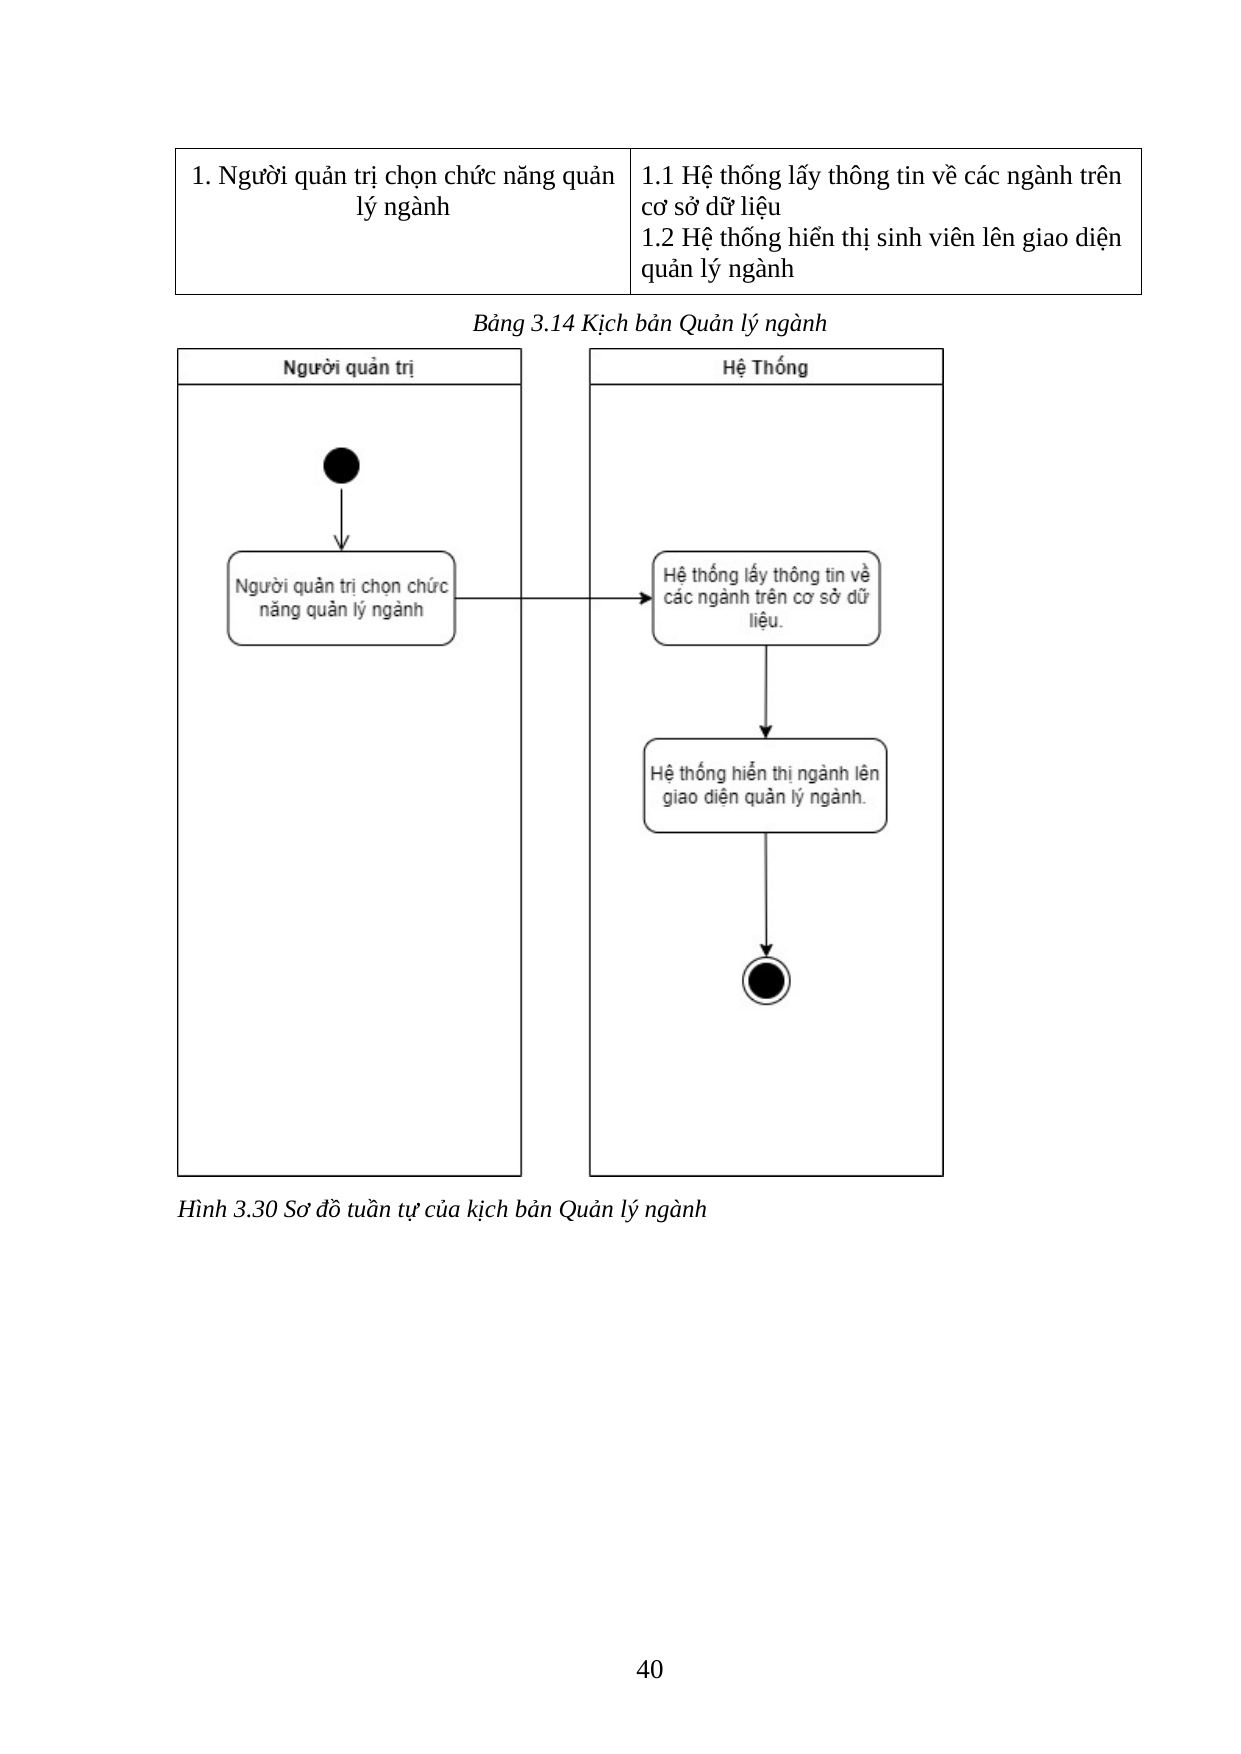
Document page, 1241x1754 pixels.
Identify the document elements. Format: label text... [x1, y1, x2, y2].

picture [177, 348, 944, 1177]
table_cell 1. Người quản trị chọn chức năng quản lý ngành [176, 149, 630, 294]
table_cell 1.1 Hệ thống lấy thông tin về các ngành trên cơ sở dữ liệu 1.2 Hệ thống hiển thị sinh viên lên giao diện quản lý ngành [631, 149, 1141, 294]
